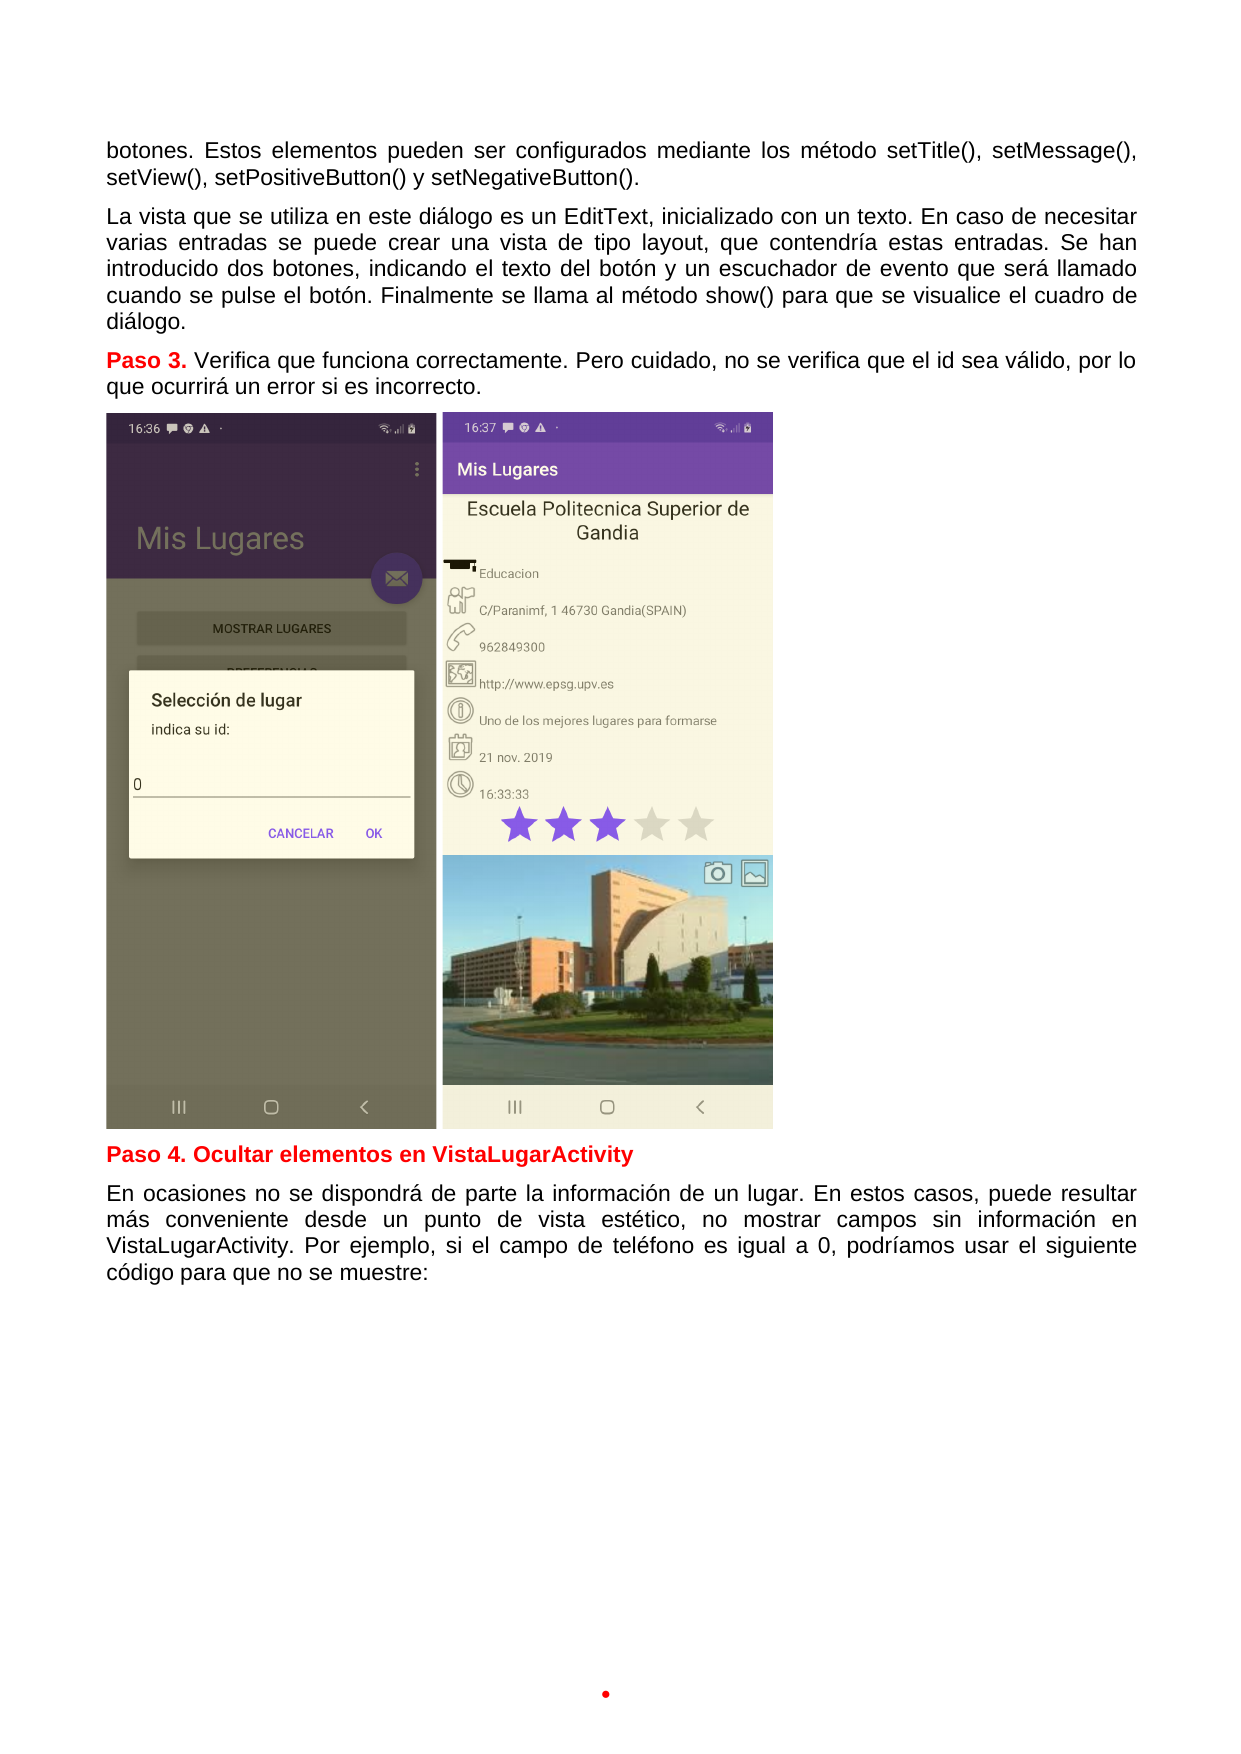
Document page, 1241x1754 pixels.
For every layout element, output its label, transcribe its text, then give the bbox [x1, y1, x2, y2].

picture [106, 413, 437, 1129]
text En ocasiones no se dispondrá de parte la información de un lugar. En estos casos, puede resultar más conveniente desde un punto de vista estético, no mostrar campos sin información en VistaLugarActivity. Por ejemplo, si el campo de teléfono es igual a 0, podríamos usar el siguiente código para que no se muestre: [106, 1179, 1138, 1285]
text Paso 4. Ocultar elementos en VistaLugarActivity [106, 1141, 1138, 1167]
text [106, 137, 1138, 190]
picture [442, 412, 773, 1129]
text La vista que se utiliza en este diálogo es un EditText, inicializado con un texto. En caso de necesitar varias entradas se puede crear una vista de tipo layout, que contendría estas entradas. Se han introducido dos botones, indicando el texto del botón y un escuchador de evento que será llamado cuando se pulse el botón. Finalmente se llama al método show() para que se visualice el cuadro de diálogo. [106, 203, 1138, 334]
text Paso 3. Verifica que funciona correctamente. Pero cuidado, no se verifica que el id sea válido, por lo que ocurrirá un error si es incorrecto. [106, 347, 1138, 400]
